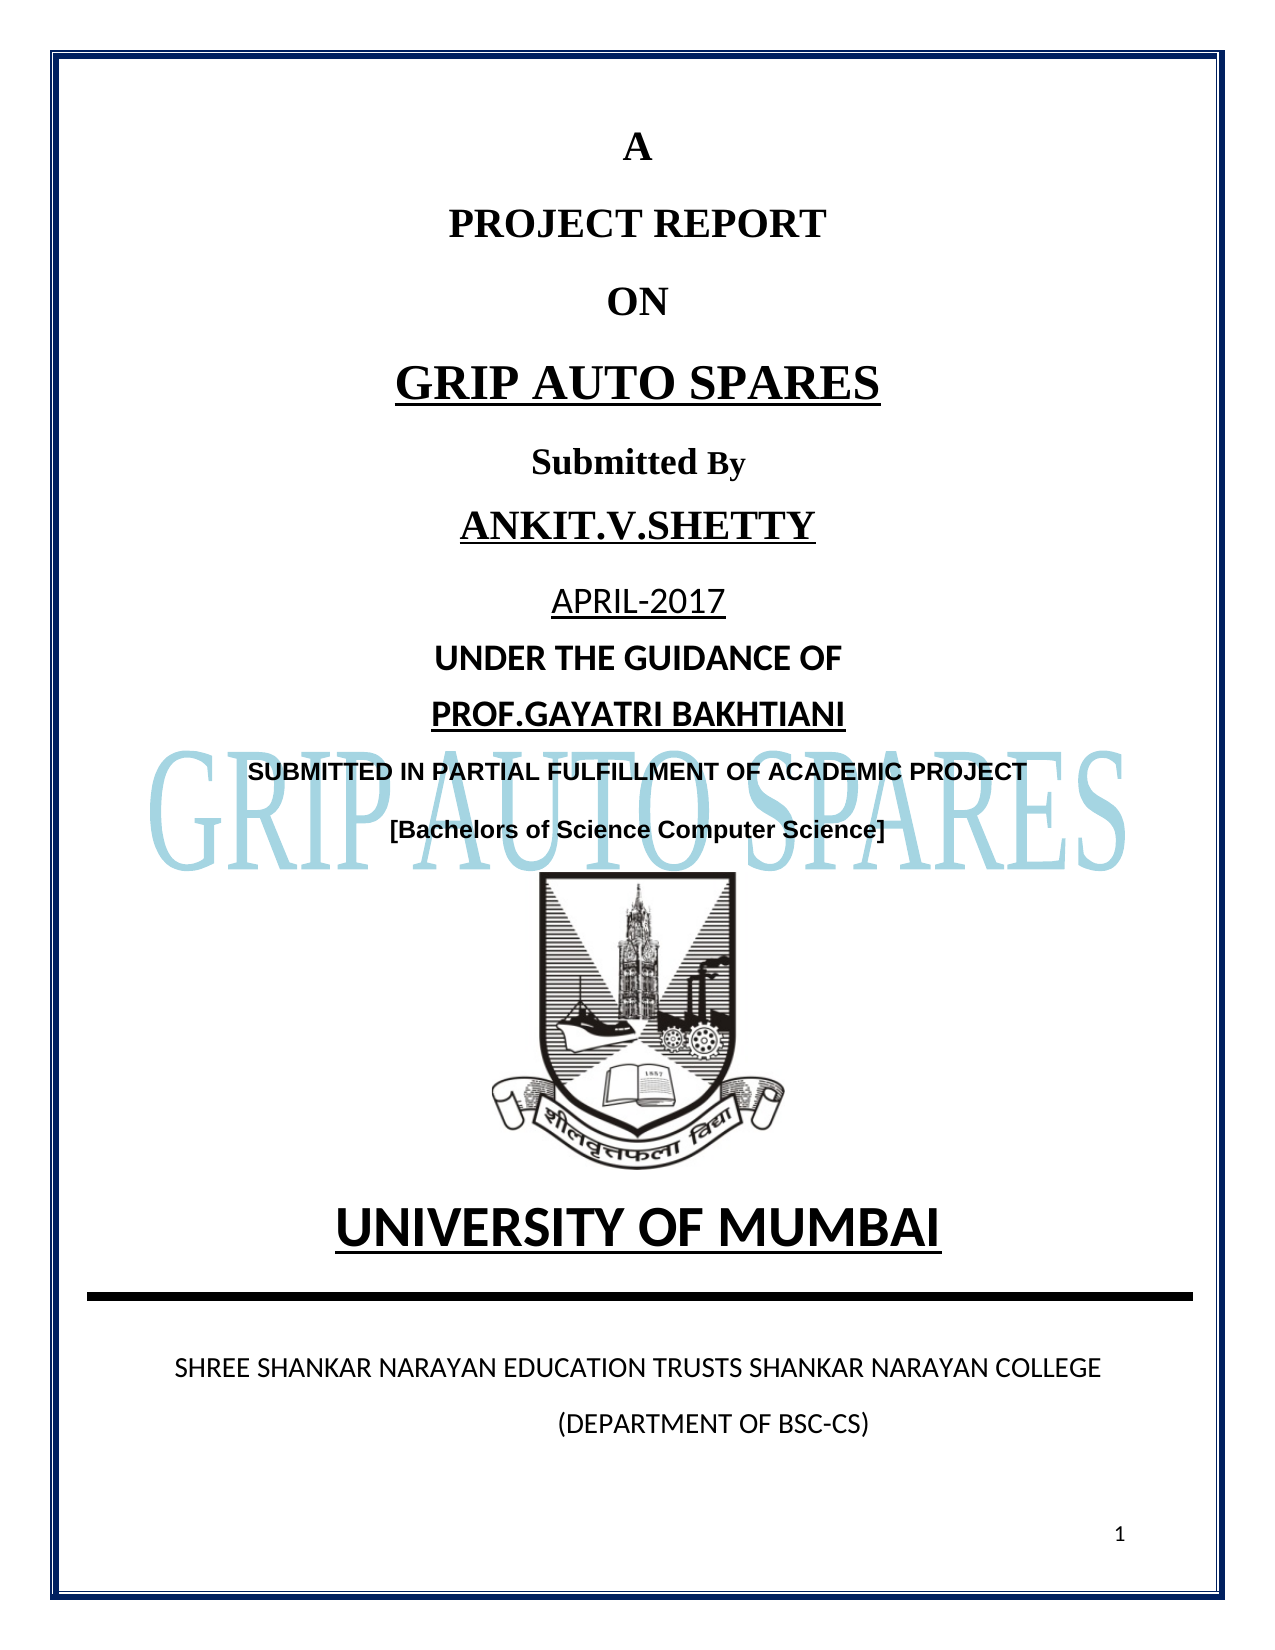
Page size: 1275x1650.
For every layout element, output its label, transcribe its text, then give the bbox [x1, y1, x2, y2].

text PROJECT REPORT [150, 199, 1125, 247]
text APRIL-2017 [150, 577, 1127, 623]
text ON [150, 276, 1125, 324]
text UNIVERSITY OF MUMBAI [150, 1190, 1127, 1261]
text SHREE SHANKAR NARAYAN EDUCATION TRUSTS SHANKAR NARAYAN COLLEGE [150, 1349, 1127, 1384]
text A [150, 122, 1125, 170]
text (DEPARTMENT OF BSC-CS) [225, 1405, 1127, 1441]
text SUBMITTED IN PARTIAL FULFILLMENT OF ACADEMIC PROJECT [150, 757, 1125, 786]
text [Bachelors of Science Computer Science] [150, 815, 1125, 844]
text GRIP AUTO SPARES [150, 353, 1125, 411]
text Submitted By [150, 440, 1127, 483]
picture [491, 872, 785, 1170]
text ANKIT.V.SHETTY [150, 500, 1125, 548]
text UNDER THE GUIDANCE OF [150, 634, 1127, 679]
text PROF.GAYATRI BAKHTIANI [150, 690, 1127, 736]
